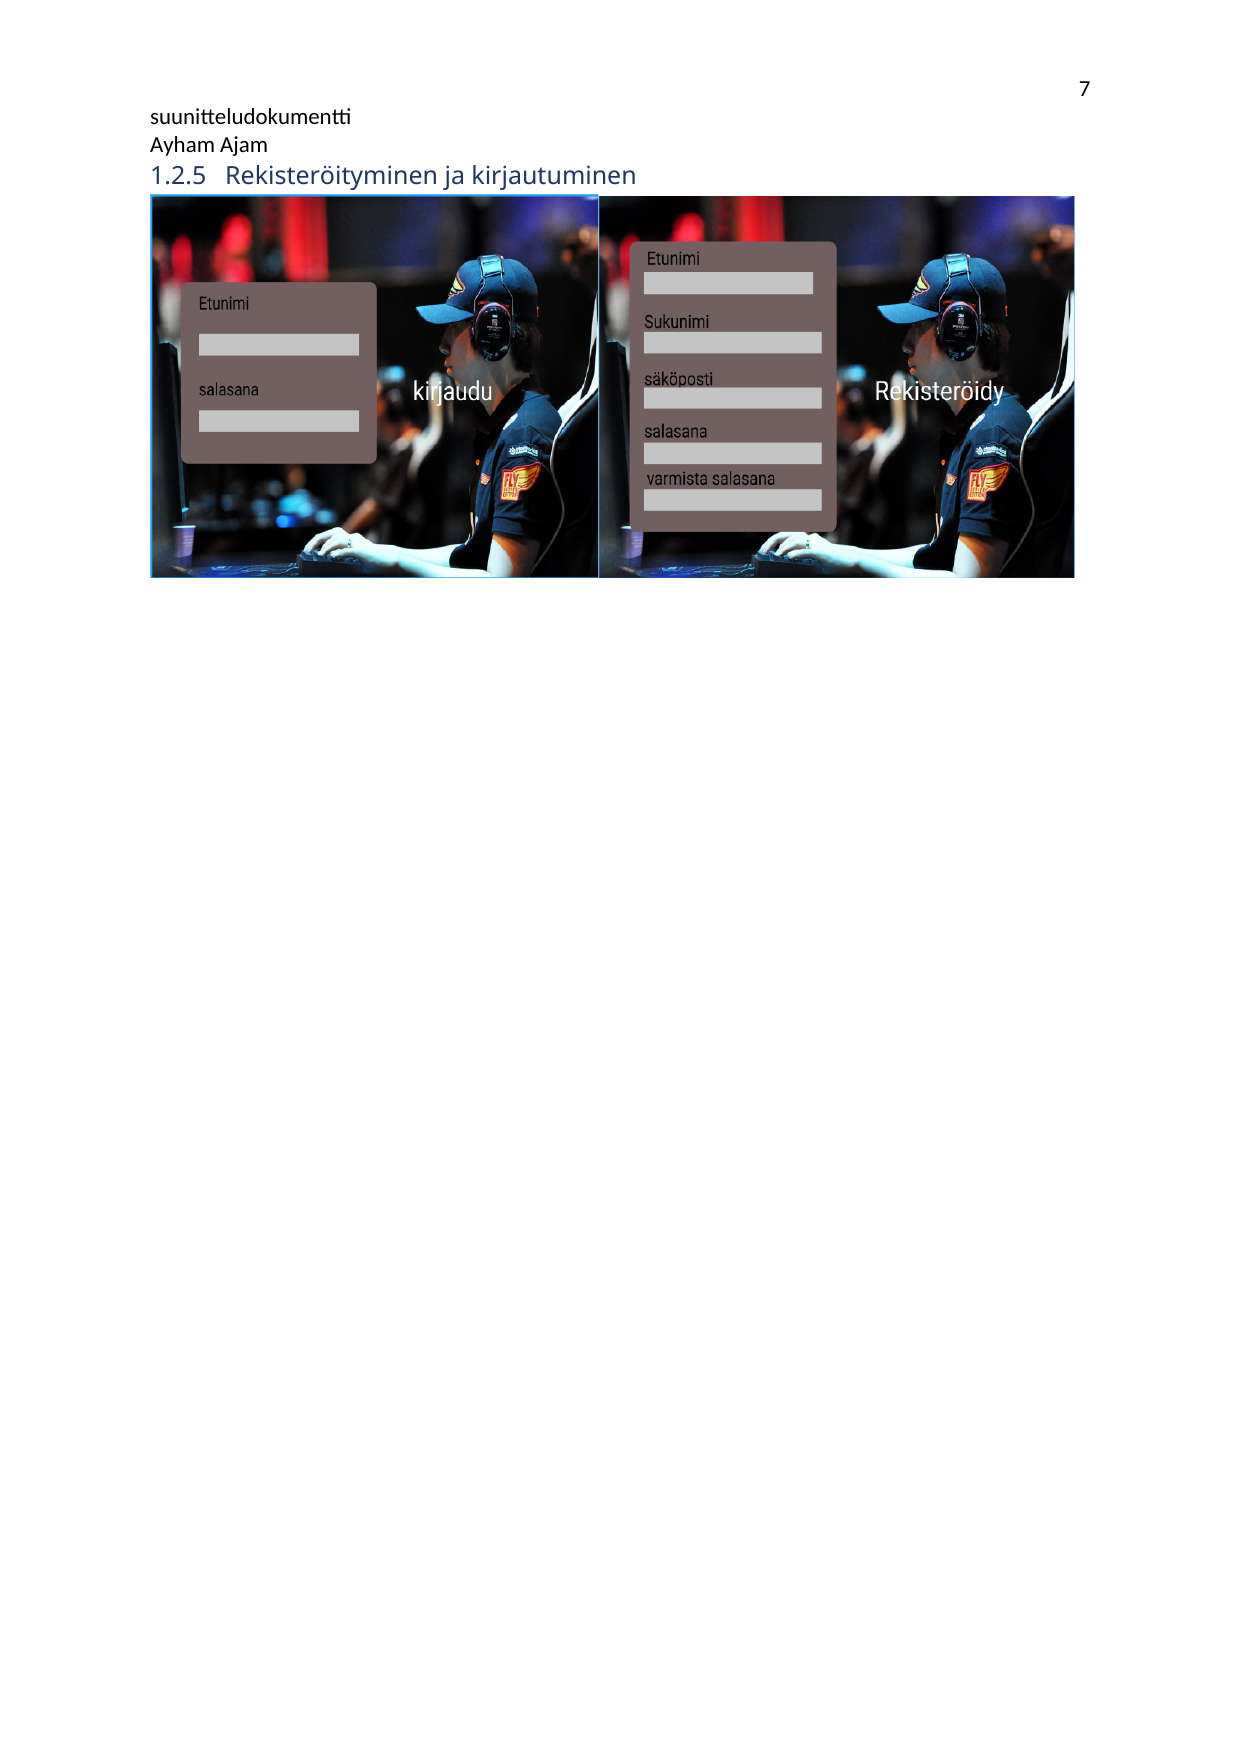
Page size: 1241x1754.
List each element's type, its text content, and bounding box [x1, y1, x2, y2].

subtitle Rekisteröityminen ja kirjautuminen [150, 158, 1090, 192]
picture [150, 194, 1075, 578]
